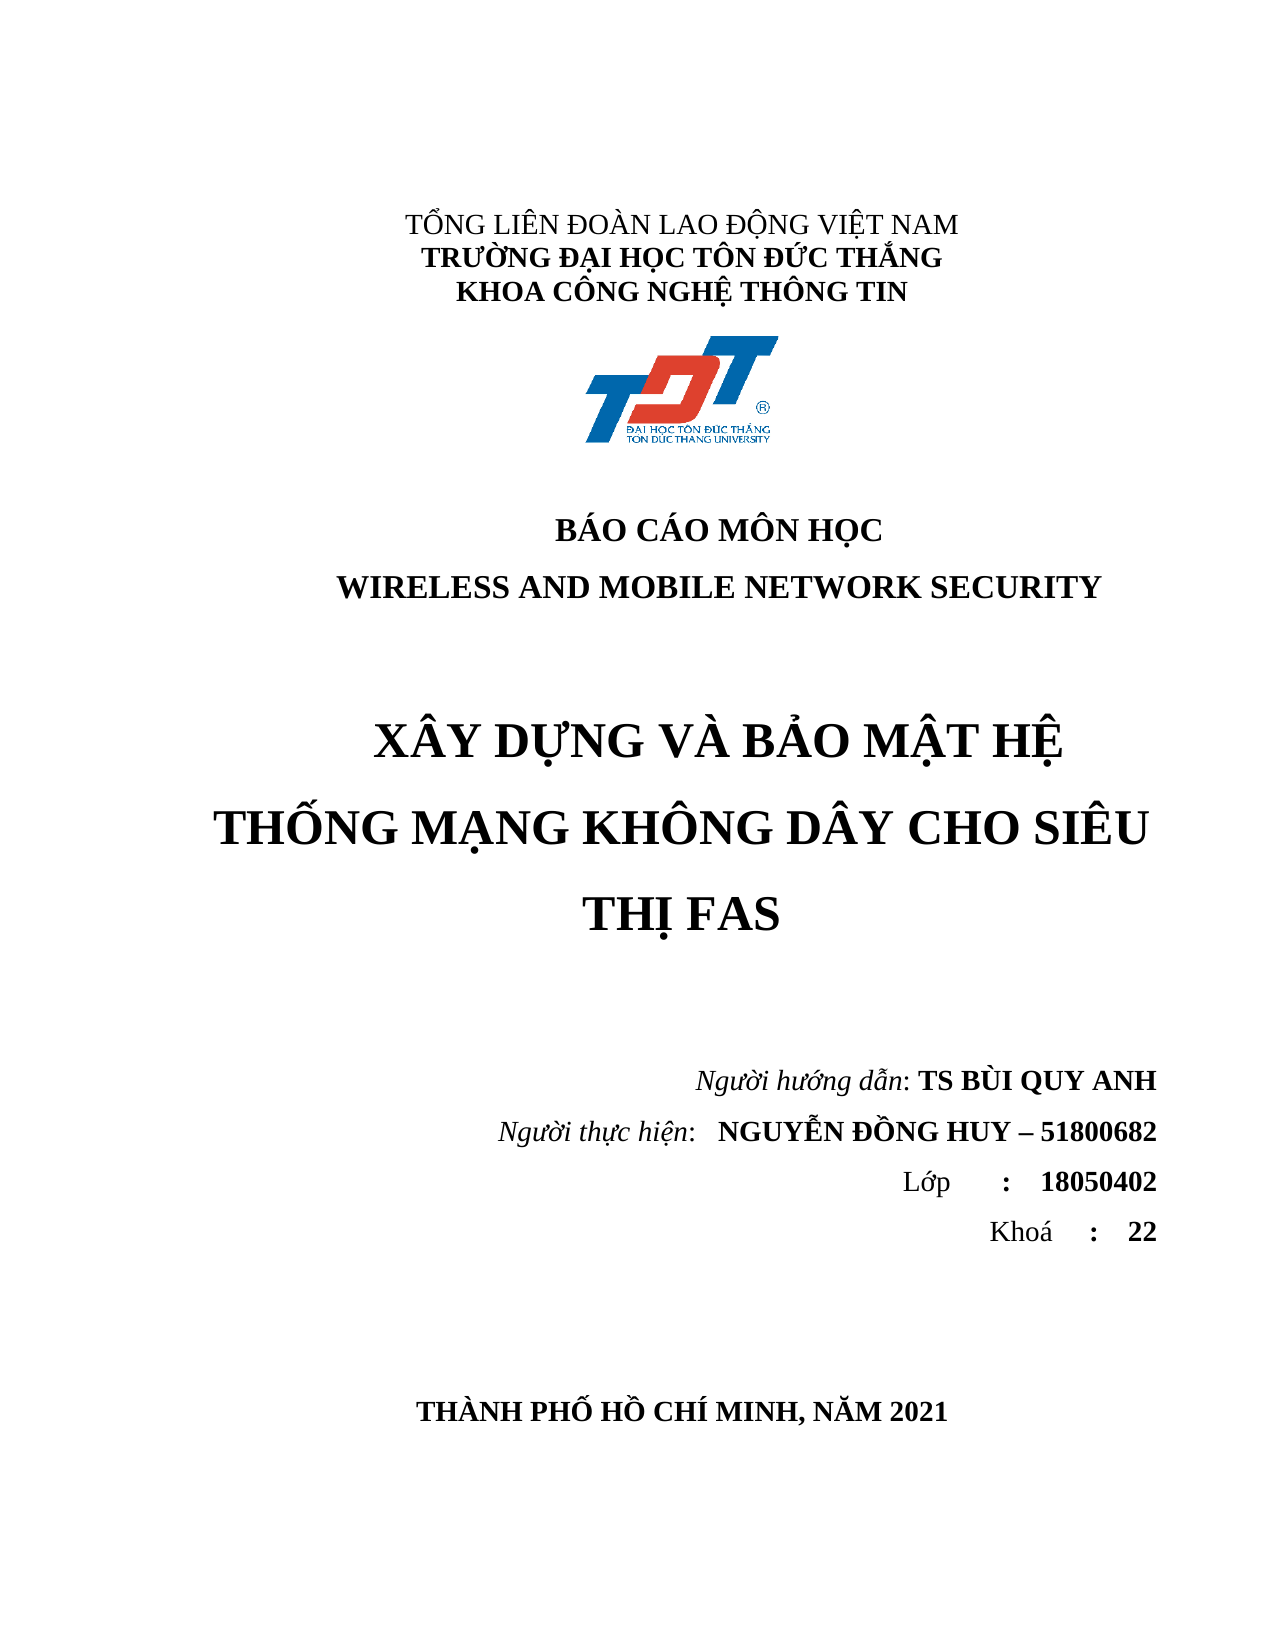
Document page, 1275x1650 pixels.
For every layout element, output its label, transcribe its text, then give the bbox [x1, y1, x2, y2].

picture [585, 336, 779, 443]
text XÂY DỰNG VÀ BẢO MẬT HỆ THỐNG MẠNG KHÔNG DÂY CHO SIÊU THỊ FAS [207, 711, 1157, 941]
text Người hướng dẫn: TS BÙI QUY ANH [207, 1063, 1157, 1097]
text Lớp : 18050402 [207, 1164, 1157, 1197]
text BÁO CÁO MÔN HỌC [207, 510, 1157, 548]
text TRƯỜNG ĐẠI HỌC TÔN ĐỨC THẮNG [207, 240, 1157, 274]
text TỔNG LIÊN ĐOÀN LAO ĐỘNG VIỆT NAM [207, 207, 1157, 240]
text Khoá : 22 [207, 1214, 1157, 1248]
text WIRELESS AND MOBILE NETWORK SECURITY [207, 567, 1157, 606]
text Người thực hiện: NGUYỄN ĐỒNG HUY – 51800682 [207, 1114, 1157, 1147]
text THÀNH PHỐ HỒ CHÍ MINH, NĂM 2021 [207, 1394, 1157, 1427]
text KHOA CÔNG NGHỆ THÔNG TIN [207, 274, 1157, 307]
